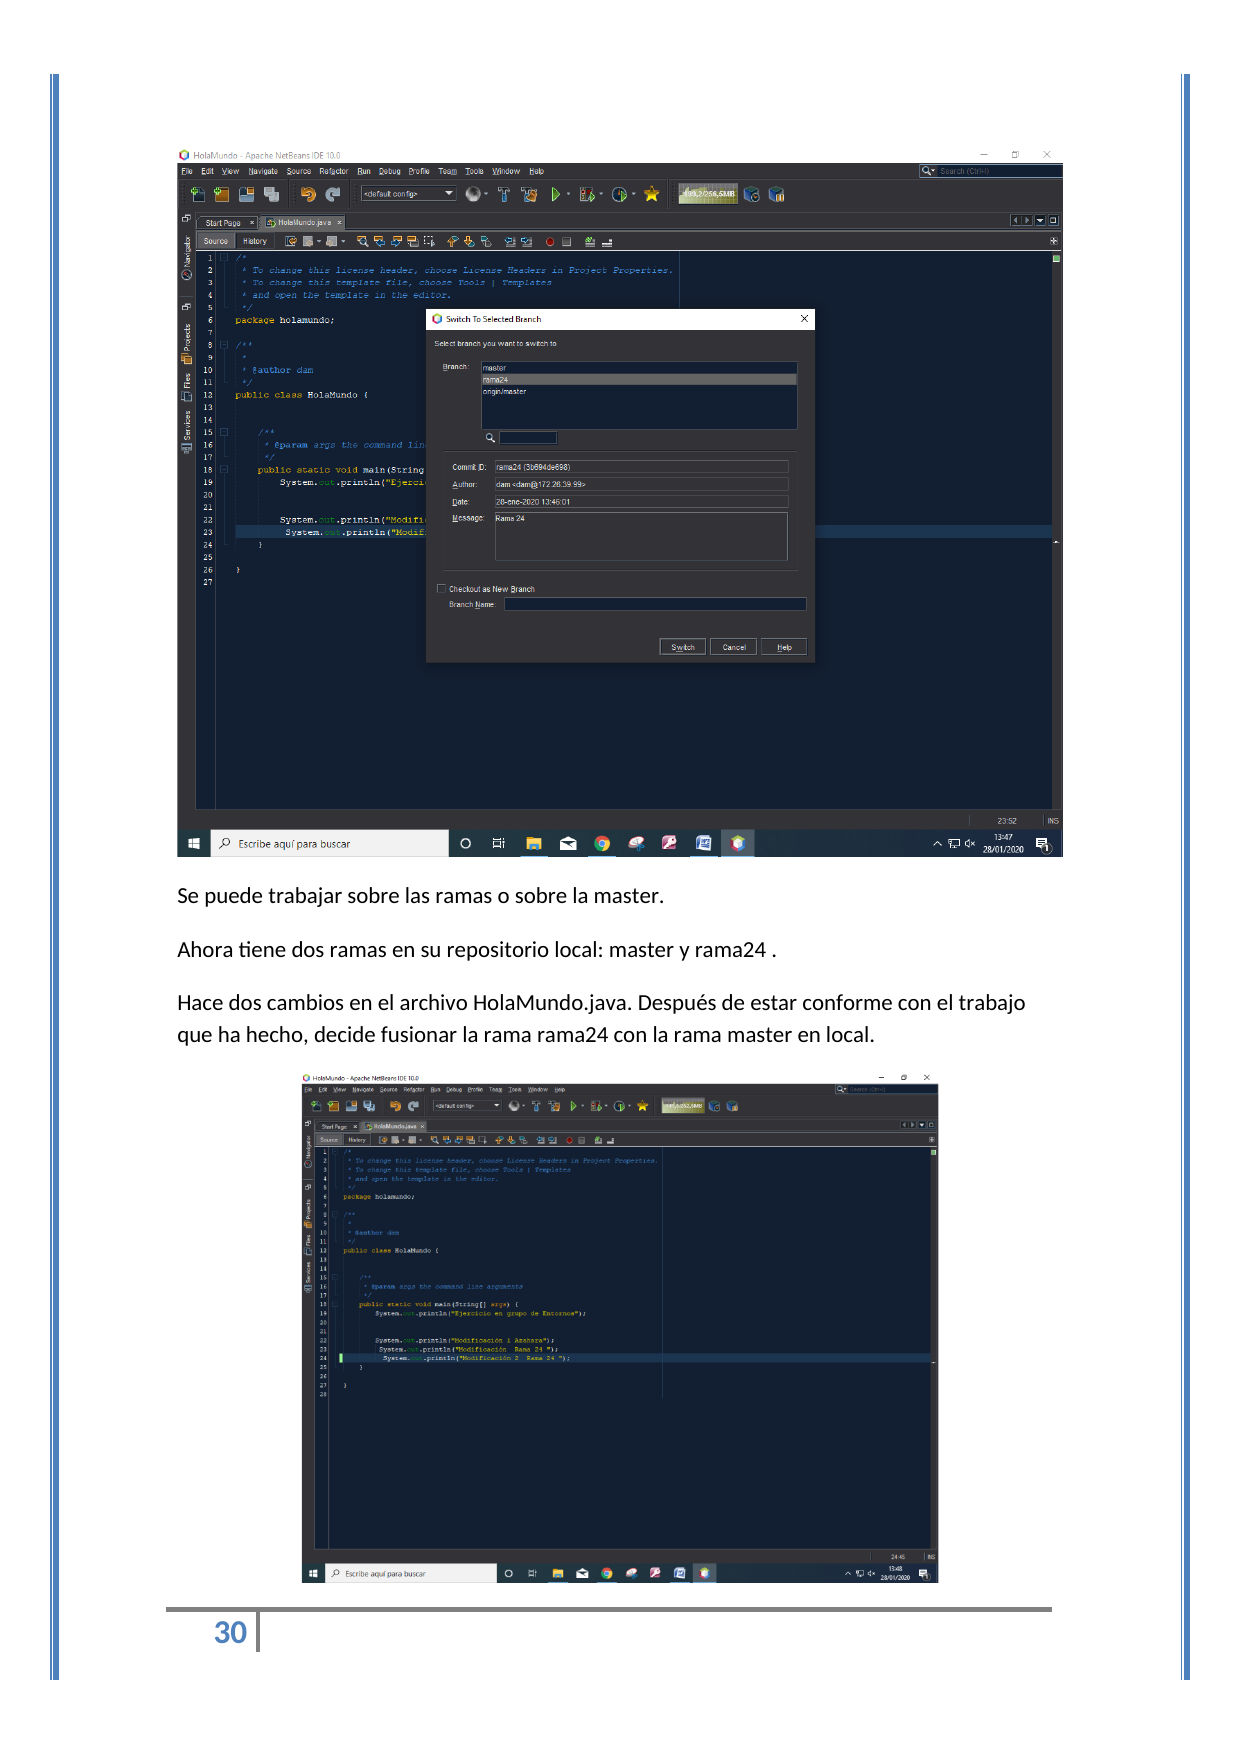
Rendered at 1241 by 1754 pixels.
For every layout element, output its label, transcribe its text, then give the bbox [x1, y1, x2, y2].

text Hace dos cambios en el archivo HolaMundo.java. Después de estar conforme con el trabajo que ha hecho, decide fusionar la rama rama24 con la rama master en local. [177, 988, 1063, 1048]
text Se puede trabajar sobre las ramas o sobre la master. [177, 882, 1063, 910]
picture [301, 1072, 939, 1583]
text Ahora tiene dos ramas en su repositorio local: master y rama24 . [177, 935, 1063, 963]
picture [177, 147, 1063, 857]
